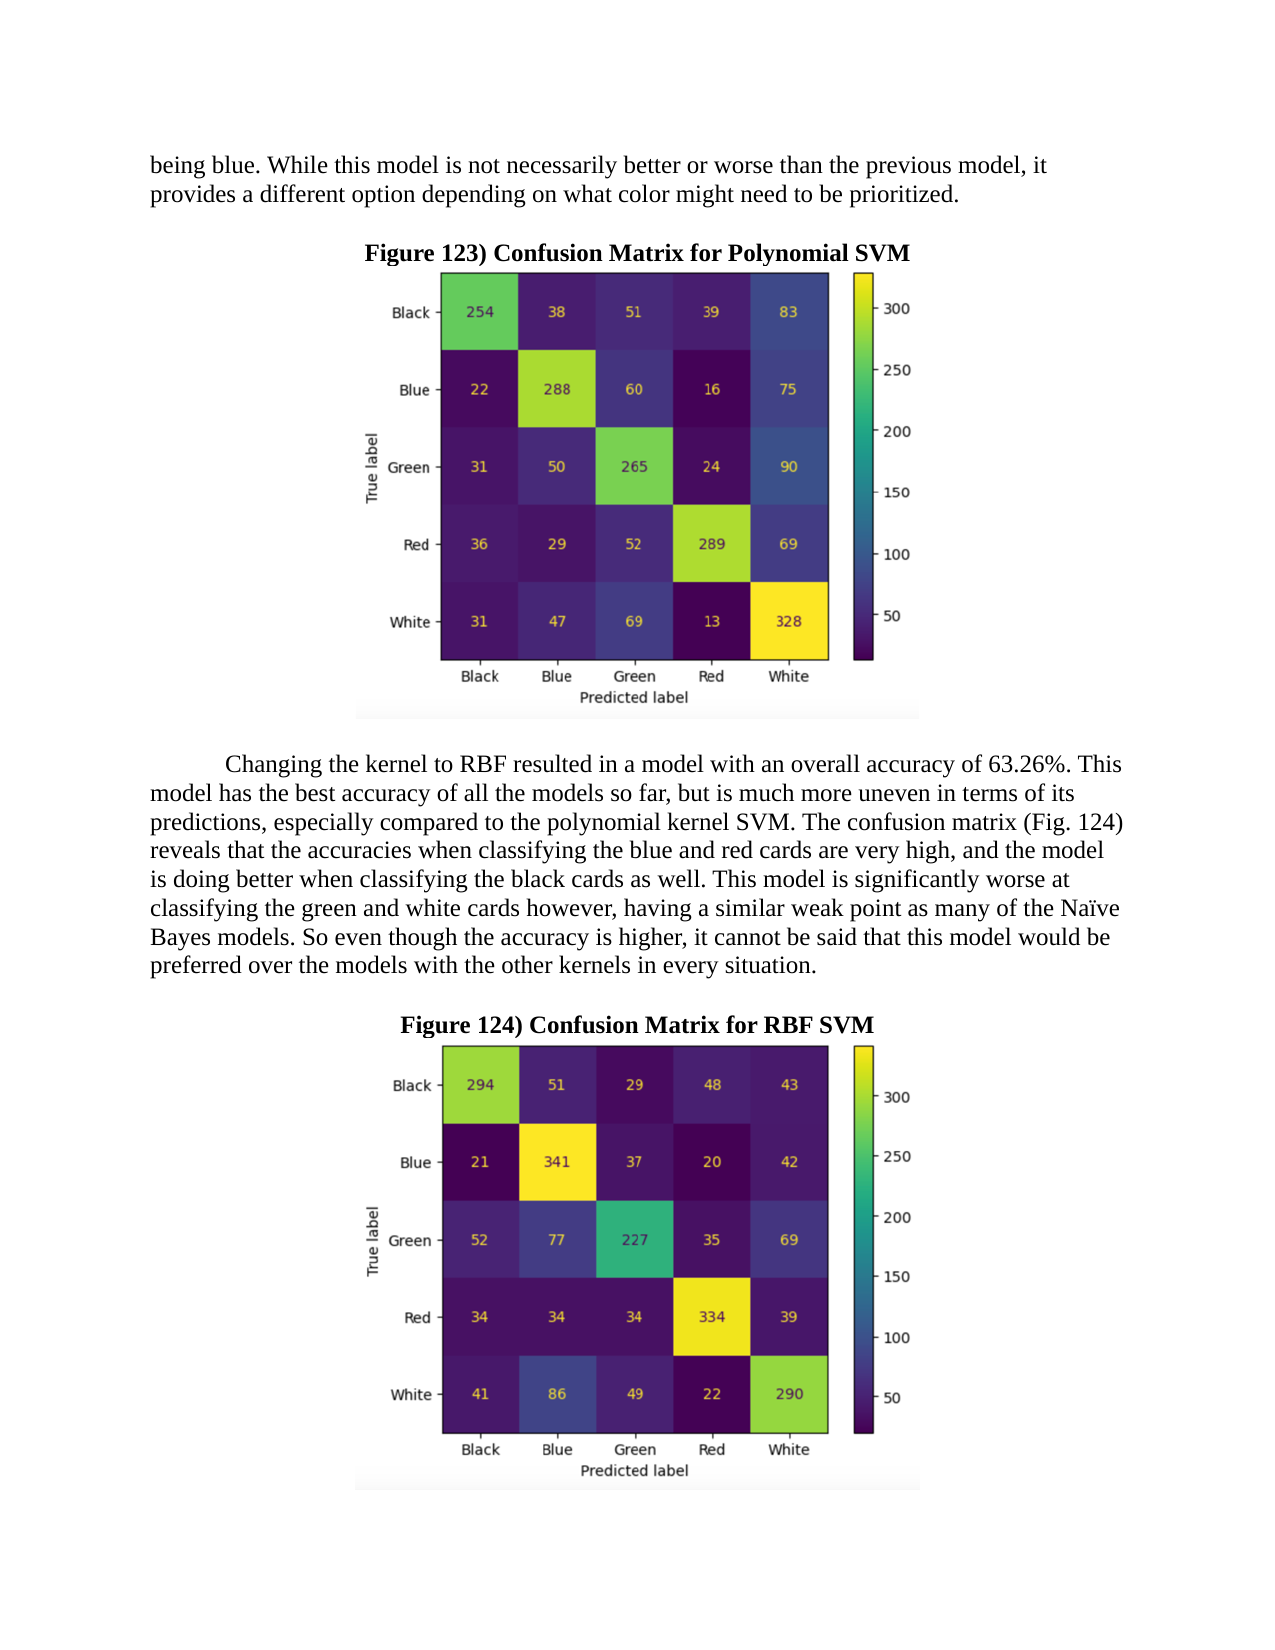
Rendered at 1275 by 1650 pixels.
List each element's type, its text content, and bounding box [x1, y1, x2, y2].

picture [355, 266, 920, 719]
text Figure 123) Confusion Matrix for Polynomial SVM [150, 238, 1125, 267]
picture [355, 1038, 920, 1490]
text Figure 124) Confusion Matrix for RBF SVM [150, 1010, 1125, 1038]
text Changing the kernel to RBF resulted in a model with an overall accuracy of 63.26%. This model has the best accuracy of all the models so far, but is much more uneven in terms of its predictions, especially compared to the polynomial kernel SVM. The confusion matrix (Fig. 124) reveals that the accuracies when classifying the blue and red cards are very high, and the model is doing better when classifying the black cards as well. This model is significantly worse at classifying the green and white cards however, having a similar weak point as many of the Naïve Bayes models. So even though the accuracy is higher, it cannot be said that this model would be preferred over the models with the other kernels in every situation. [150, 749, 1125, 979]
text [150, 150, 1125, 207]
